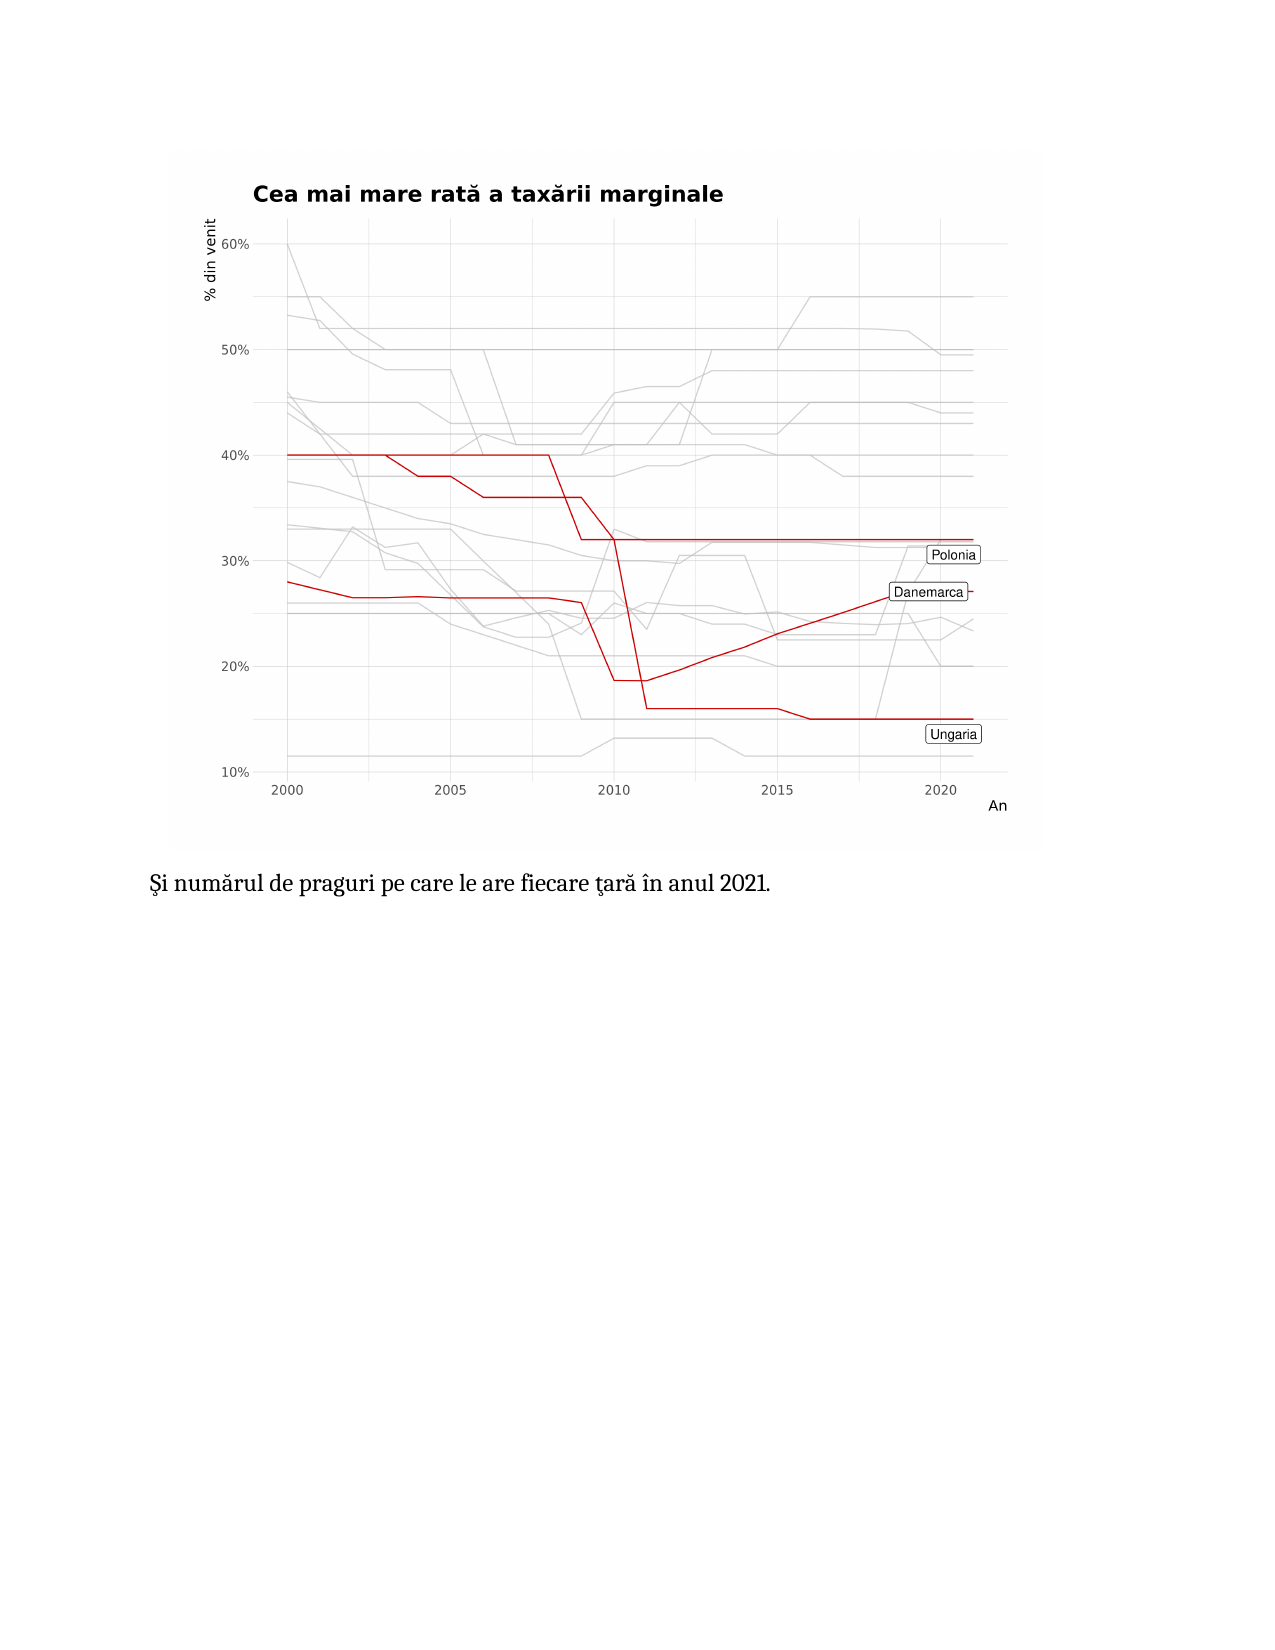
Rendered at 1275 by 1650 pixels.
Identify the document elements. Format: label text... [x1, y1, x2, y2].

picture [168, 150, 1044, 850]
text Şi numărul de praguri pe care le are fiecare ţară în anul 2021. [150, 869, 1125, 897]
